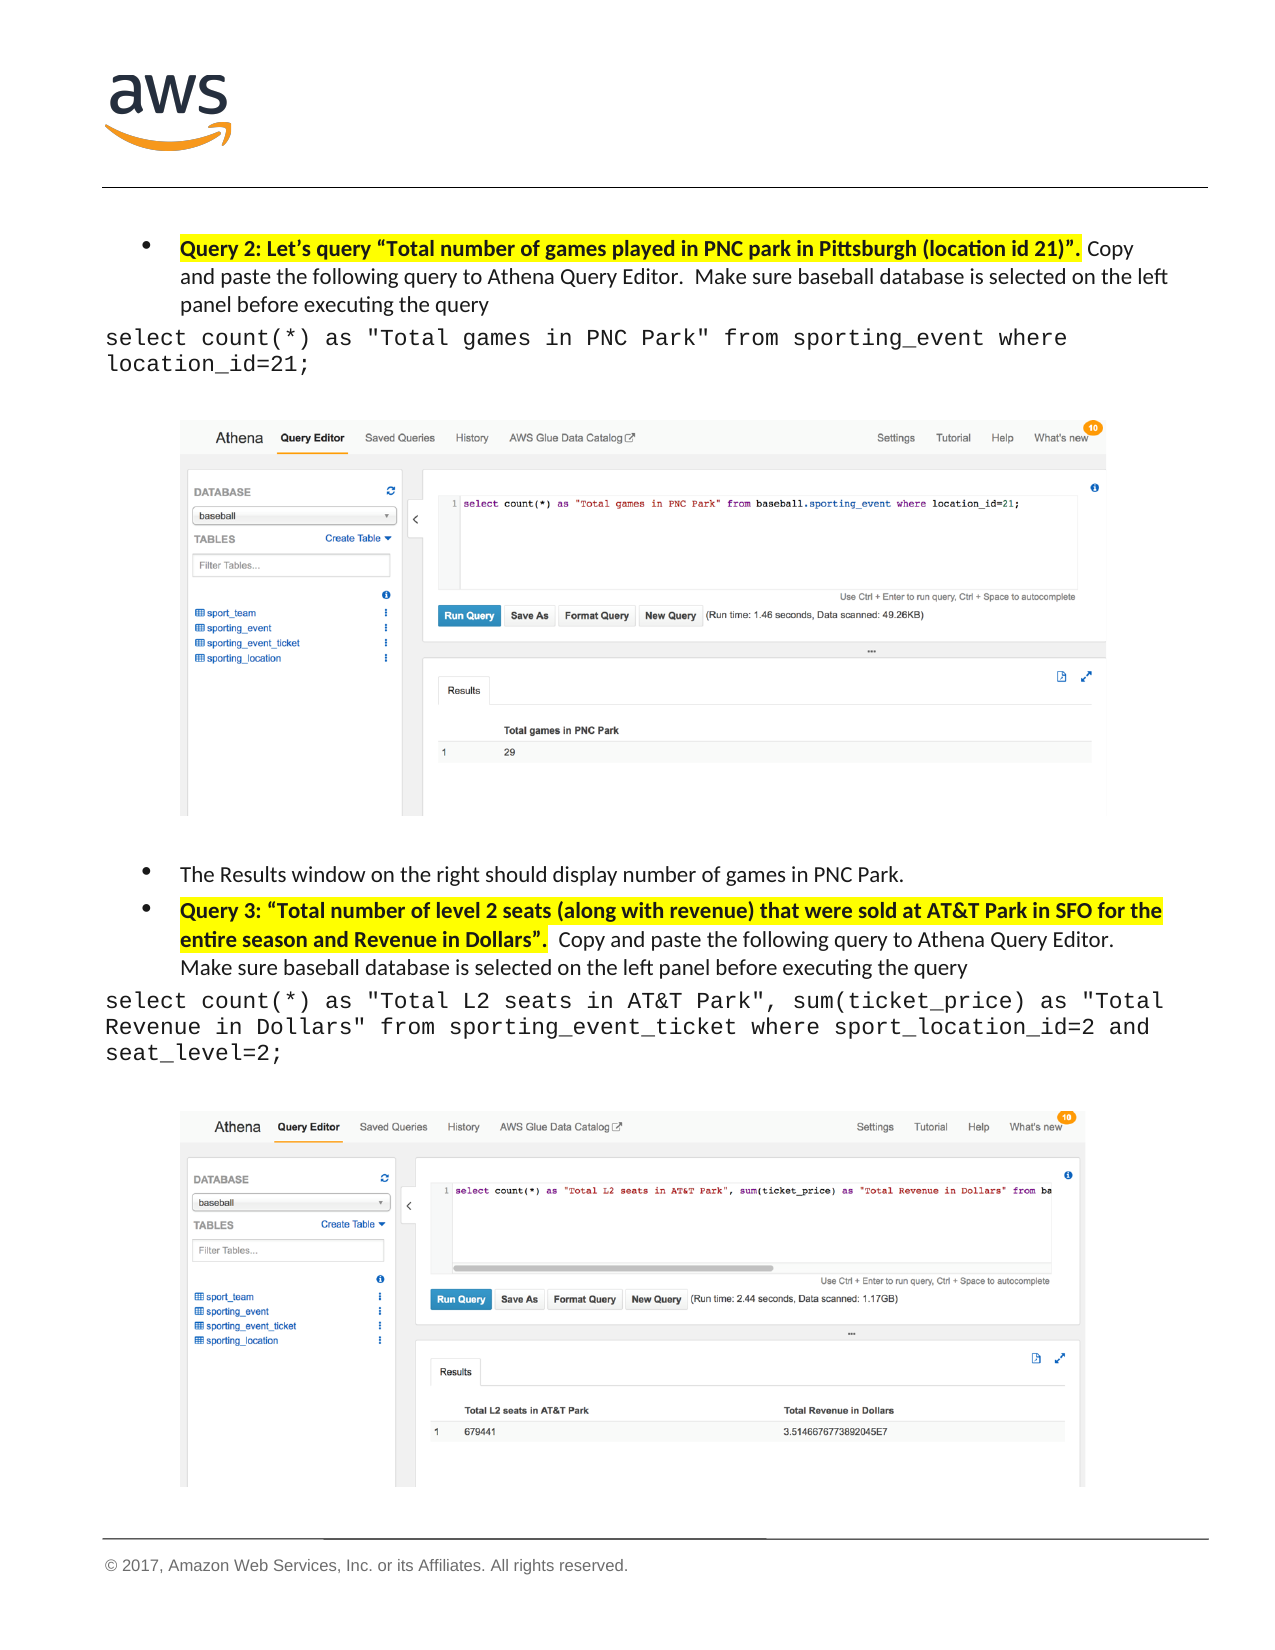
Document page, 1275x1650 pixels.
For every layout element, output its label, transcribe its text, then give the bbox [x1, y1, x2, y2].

list Query 3: “Total number of level 2 seats (along with revenue) that were sold at AT&T Park in SFO for the entire season and Revenue in Dollars”. Copy and paste the following query to Athena Query Editor. Make sure baseball database is selected on the left panel before executing the query [142, 897, 1170, 981]
picture [180, 420, 1107, 816]
picture [105, 75, 232, 151]
picture [180, 1111, 1086, 1487]
text select count(*) as "Total games in PNC Park" from sporting_event where location_id=21; [105, 326, 1170, 378]
text select count(*) as "Total L2 seats in AT&T Park", sum(ticket_price) as "Total Revenue in Dollars" from sporting_event_ticket where sport_location_id=2 and seat_level=2; [105, 989, 1170, 1067]
list The Results window on the right should display number of games in PNC Park. [142, 860, 1170, 888]
list Query 2: Let’s query “Total number of games played in PNC park in Pittsburgh (location id 21)”. Copy and paste the following query to Athena Query Editor. Make sure baseball database is selected on the left panel before executing the query [142, 234, 1170, 318]
